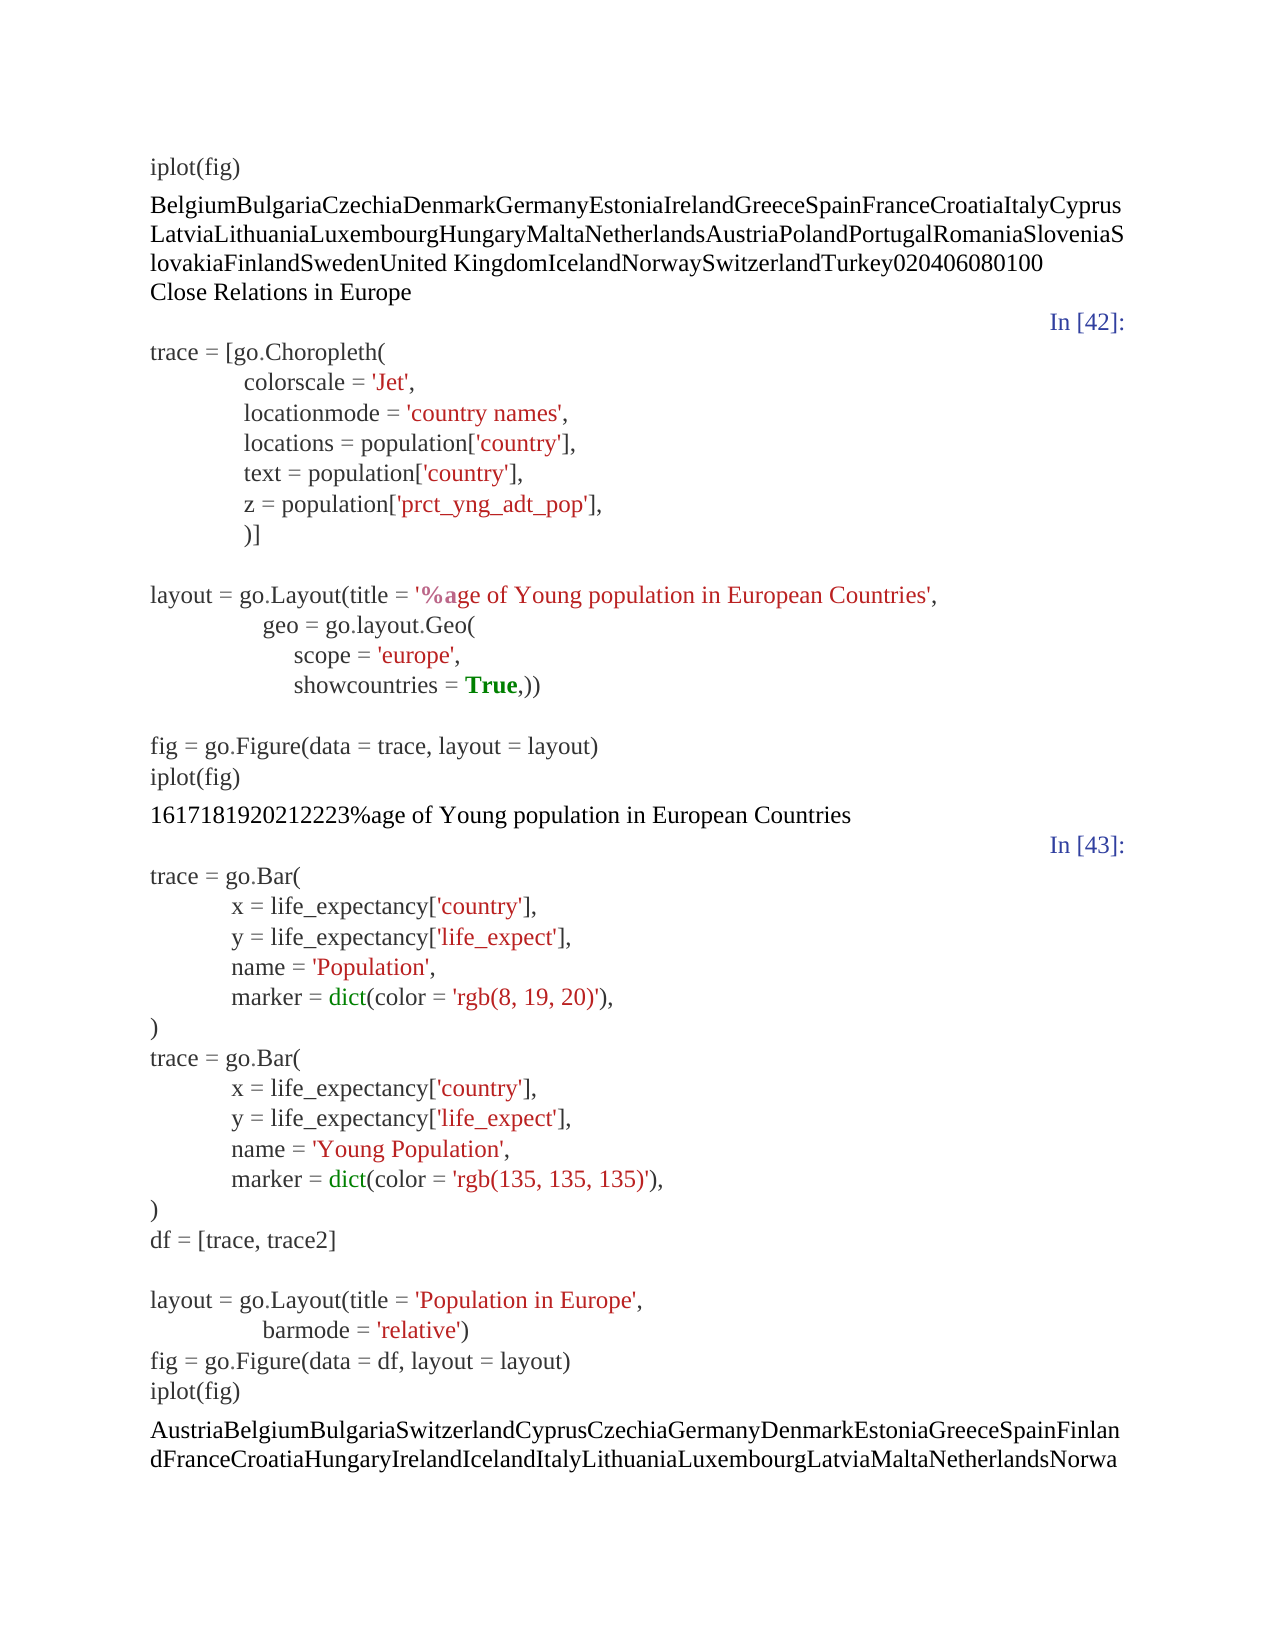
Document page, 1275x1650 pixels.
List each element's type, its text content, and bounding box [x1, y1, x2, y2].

text )] [150, 517, 1125, 548]
text marker = dict(color = 'rgb(8, 19, 20)'), [150, 981, 1125, 1011]
text df = [trace, trace2] [150, 1223, 1125, 1253]
text 1617181920212223%age of Young population in European Countries [150, 800, 1125, 829]
text name = 'Young Population', [150, 1132, 1125, 1162]
text ) [150, 1011, 1125, 1041]
text text = population['country'], [150, 457, 1125, 487]
text BelgiumBulgariaCzechiaDenmarkGermanyEstoniaIrelandGreeceSpainFranceCroatiaItalyCyprusLatviaLithuaniaLuxembourgHungaryMaltaNetherlandsAustriaPolandPortugalRomaniaSloveniaSlovakiaFinlandSwedenUnited KingdomIcelandNorwaySwitzerlandTurkey020406080100 [150, 190, 1125, 277]
text In [42]: [150, 305, 1125, 336]
text iplot(fig) [150, 150, 1125, 180]
text name = 'Population', [150, 950, 1125, 981]
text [150, 1415, 1125, 1472]
text trace = go.Bar( [150, 859, 1125, 890]
text fig = go.Figure(data = trace, layout = layout) [150, 730, 1125, 760]
text colorscale = 'Jet', [150, 366, 1125, 396]
text barmode = 'relative') [150, 1314, 1125, 1344]
text Close Relations in Europe [150, 277, 1125, 305]
text scope = 'europe', [150, 639, 1125, 669]
text z = population['prct_yng_adt_pop'], [150, 487, 1125, 517]
text iplot(fig) [150, 760, 1125, 790]
text showcountries = True,)) [150, 669, 1125, 699]
text ) [150, 1193, 1125, 1223]
text y = life_expectancy['life_expect'], [150, 1102, 1125, 1132]
text y = life_expectancy['life_expect'], [150, 920, 1125, 950]
text trace = go.Bar( [150, 1041, 1125, 1072]
text geo = go.layout.Geo( [150, 608, 1125, 639]
text marker = dict(color = 'rgb(135, 135, 135)'), [150, 1162, 1125, 1193]
text layout = go.Layout(title = '%age of Young population in European Countries', [150, 578, 1125, 608]
text x = life_expectancy['country'], [150, 1072, 1125, 1102]
text locationmode = 'country names', [150, 396, 1125, 427]
text x = life_expectancy['country'], [150, 890, 1125, 920]
text In [43]: [150, 829, 1125, 859]
text trace = [go.Choropleth( [150, 336, 1125, 366]
text locations = population['country'], [150, 427, 1125, 457]
text layout = go.Layout(title = 'Population in Europe', [150, 1284, 1125, 1314]
text fig = go.Figure(data = df, layout = layout) [150, 1344, 1125, 1375]
text iplot(fig) [150, 1375, 1125, 1405]
